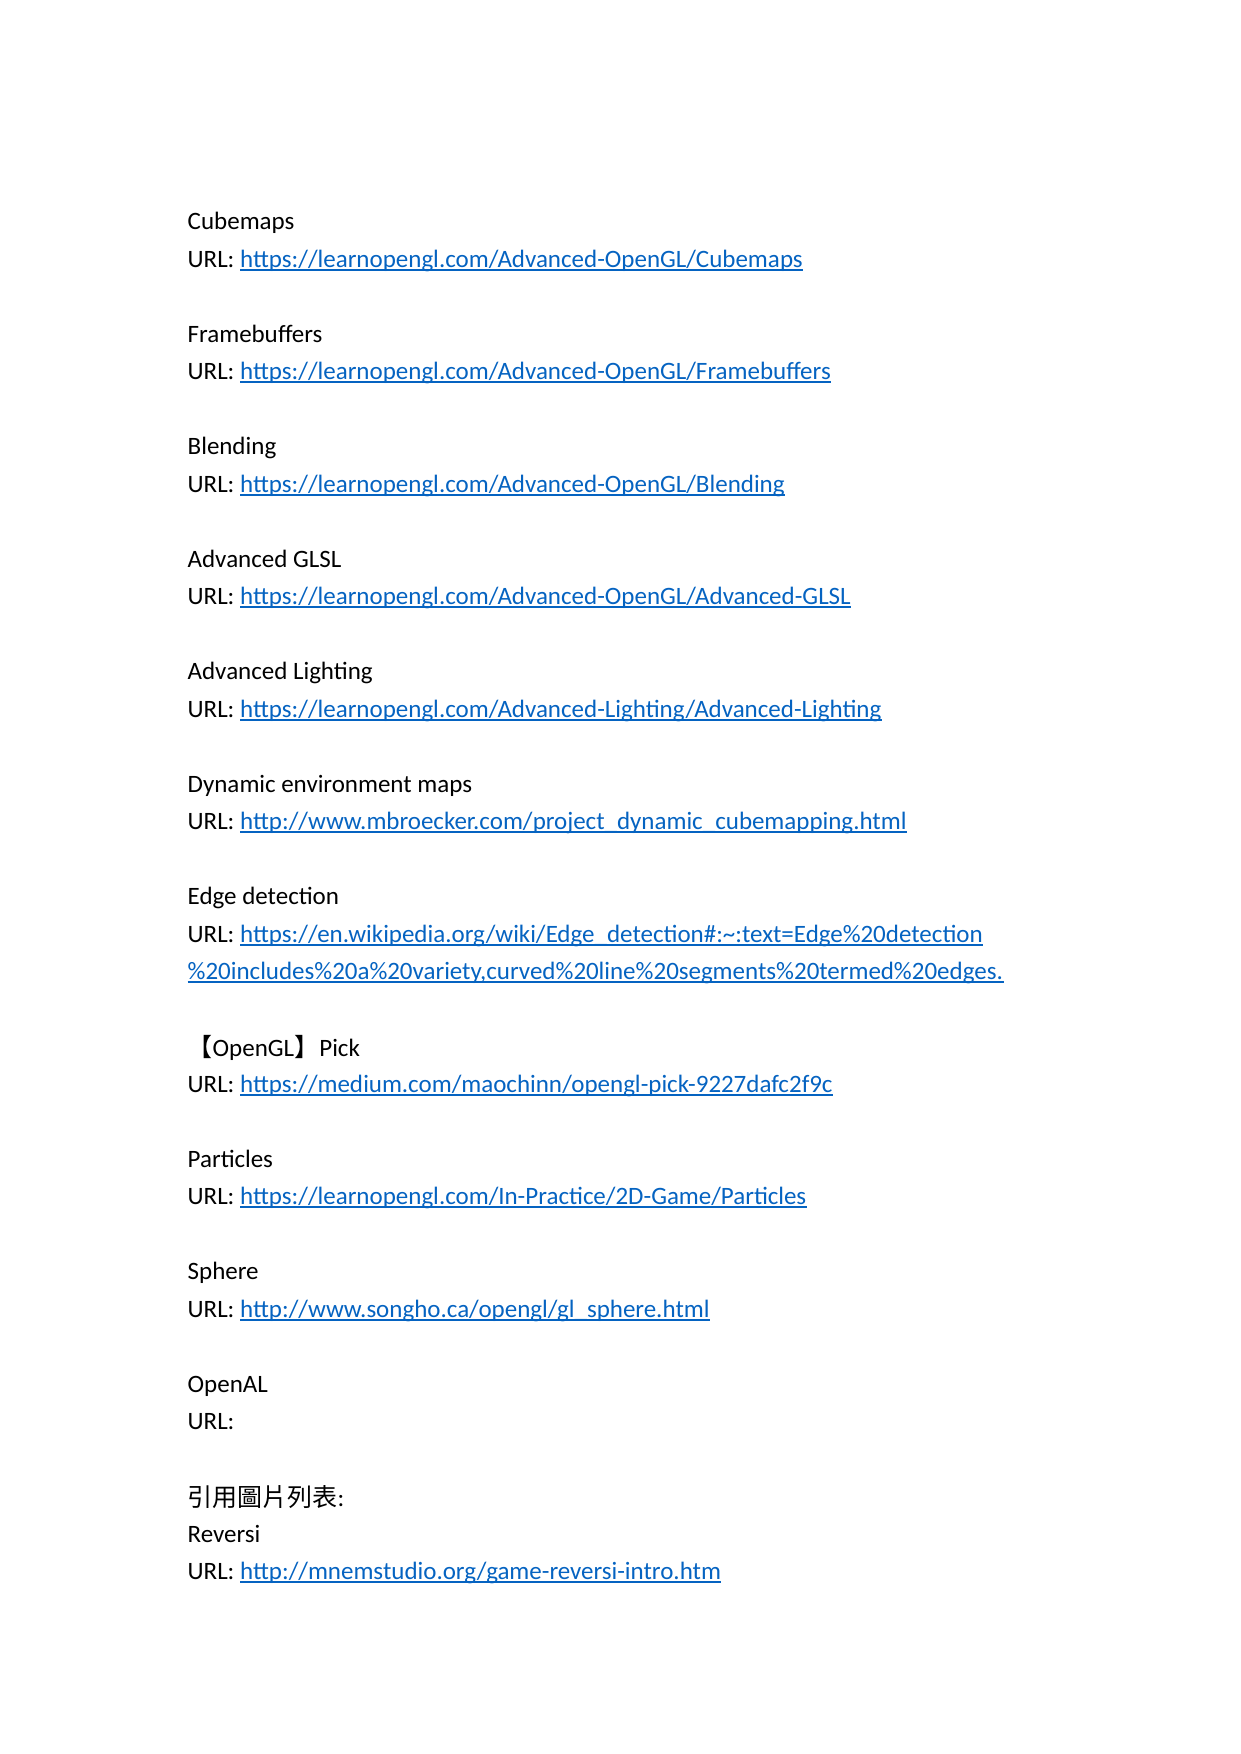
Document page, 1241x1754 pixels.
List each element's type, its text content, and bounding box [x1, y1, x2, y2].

text Edge detection [187, 877, 1053, 914]
text Blending [187, 427, 1053, 464]
text URL: https://learnopengl.com/Advanced-OpenGL/Framebuffers [187, 352, 1053, 389]
text URL: http://mnemstudio.org/game-reversi-intro.htm [187, 1552, 1053, 1589]
text Advanced Lighting [187, 652, 1053, 689]
text URL: [187, 1402, 1053, 1439]
text URL: https://learnopengl.com/Advanced-OpenGL/Cubemaps [187, 239, 1053, 277]
text URL: http://www.songho.ca/opengl/gl_sphere.html [187, 1289, 1053, 1327]
text URL: https://learnopengl.com/Advanced-Lighting/Advanced-Lighting [187, 689, 1053, 727]
text URL: https://learnopengl.com/Advanced-OpenGL/Blending [187, 464, 1053, 502]
text Reversi [187, 1514, 1053, 1552]
text Advanced GLSL [187, 539, 1053, 577]
text URL: http://www.mbroecker.com/project_dynamic_cubemapping.html [187, 802, 1053, 839]
text 【OpenGL】Pick [187, 1027, 1053, 1064]
text OpenAL [187, 1364, 1053, 1402]
text URL: https://medium.com/maochinn/opengl-pick-9227dafc2f9c [187, 1064, 1053, 1102]
text Dynamic environment maps [187, 764, 1053, 802]
text Cubemaps [187, 202, 1053, 239]
text URL: https://en.wikipedia.org/wiki/Edge_detection#:~:text=Edge%20detection%20includes%20a%20variety,curved%20line%20segments%20termed%20edges. [187, 914, 1053, 989]
text Sphere [187, 1252, 1053, 1289]
text URL: https://learnopengl.com/Advanced-OpenGL/Advanced-GLSL [187, 577, 1053, 614]
text Framebuffers [187, 314, 1053, 352]
text Particles [187, 1139, 1053, 1177]
text 引用圖片列表: [187, 1477, 1053, 1514]
text URL: https://learnopengl.com/In-Practice/2D-Game/Particles [187, 1177, 1053, 1214]
